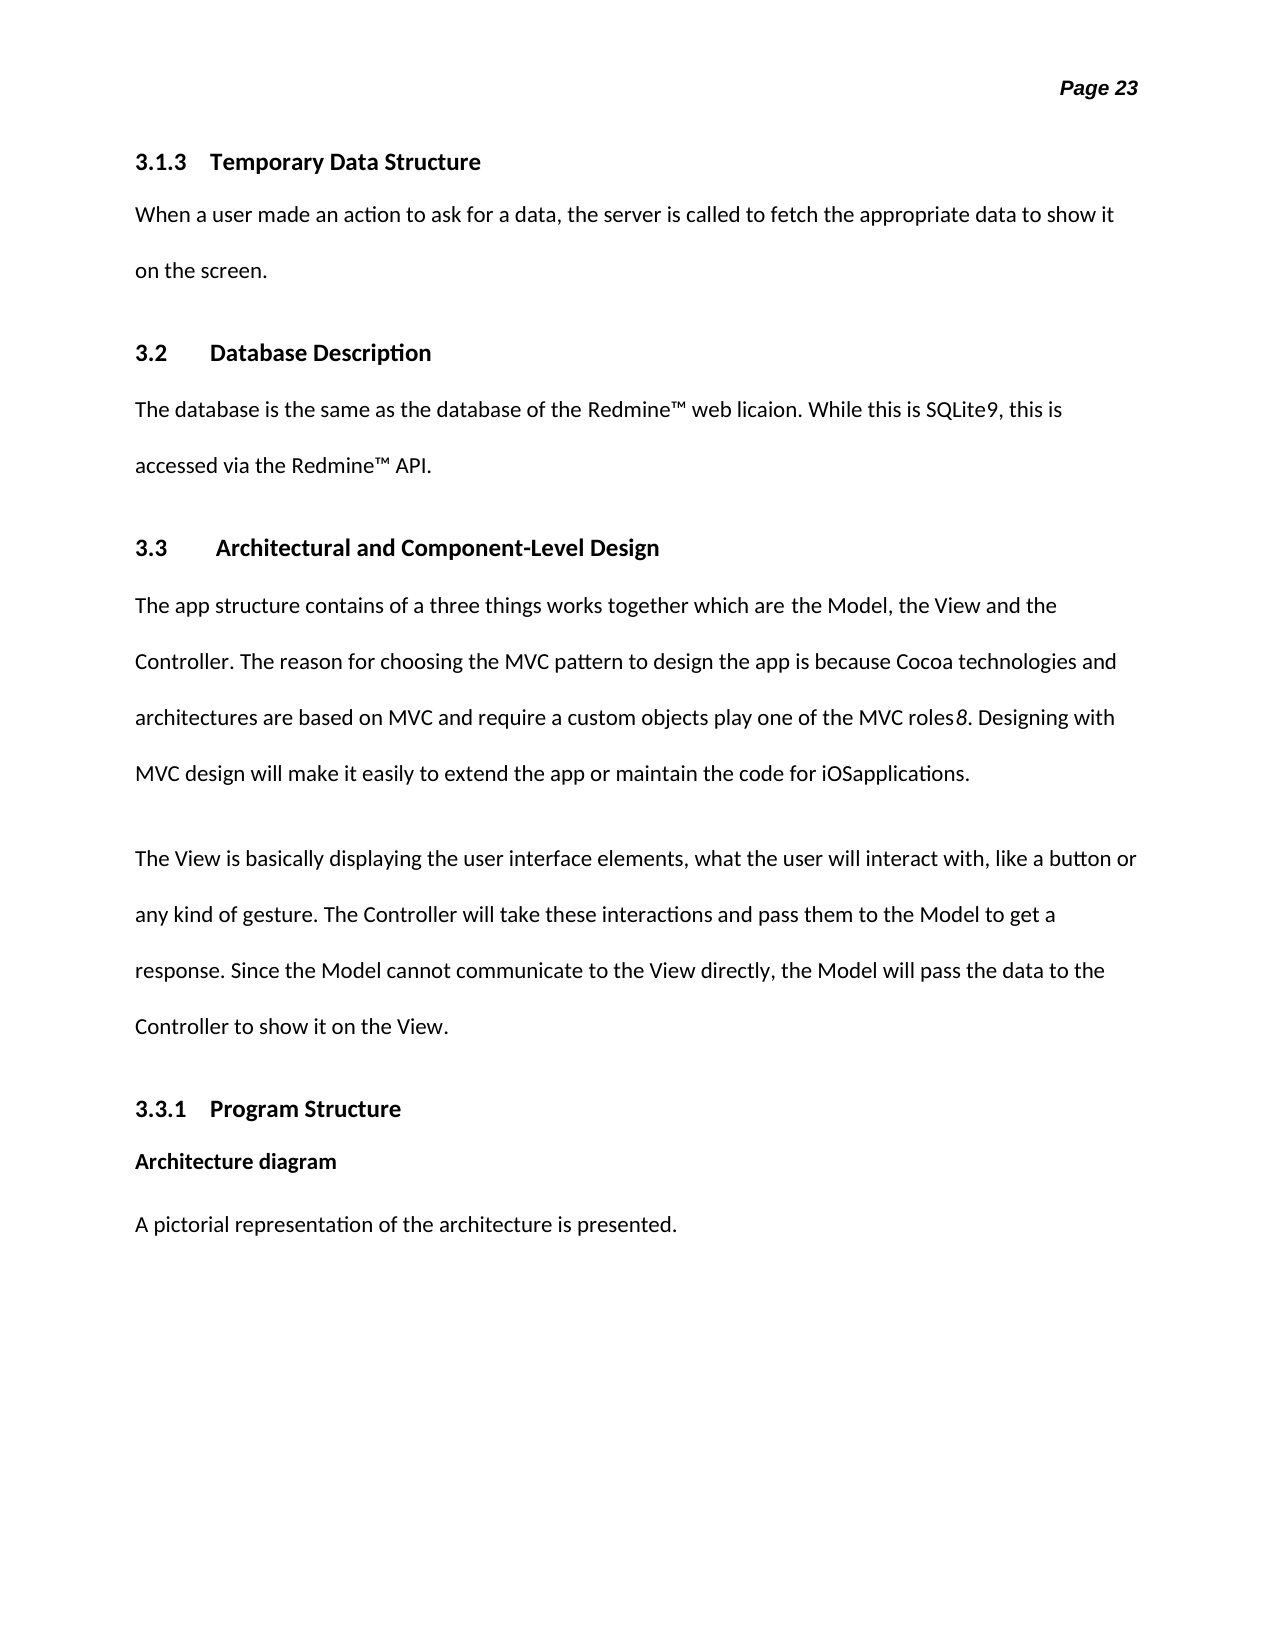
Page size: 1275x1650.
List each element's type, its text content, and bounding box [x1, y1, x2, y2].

text The View is basically displaying the user interface elements, what the user will interact with, like a button or any kind of gesture. The Controller will take these interactions and pass them to the Model to get a response. Since the Model cannot communicate to the View directly, the Model will pass the data to the Controller to show it on the View. [135, 844, 1140, 1040]
text A pictorial representation of the architecture is presented. [135, 1210, 1140, 1238]
subtitle Architectural and Component-Level Design [135, 537, 1140, 562]
subtitle Architecture diagram [135, 1147, 1140, 1176]
subtitle Temporary Data Structure [135, 150, 1140, 175]
text The app structure contains of a three things works together which are the Model, the View and the Controller. The reason for choosing the MVC pattern to design the app is because Cocoa technologies and architectures are based on MVC and require a custom objects play one of the MVC roles. Designing with MVC design will make it easily to extend the app or maintain the code for iOSapplications. [135, 591, 1140, 787]
subtitle Program Structure [135, 1097, 1140, 1122]
text The database is the same as the database of the Redmine™ web licaion. While this is SQLite, this is accessed via the Redmine™ API. [135, 395, 1140, 479]
text When a user made an action to ask for a data, the server is called to fetch the appropriate data to show it on the screen. [135, 200, 1140, 284]
subtitle Database Description [135, 341, 1140, 366]
